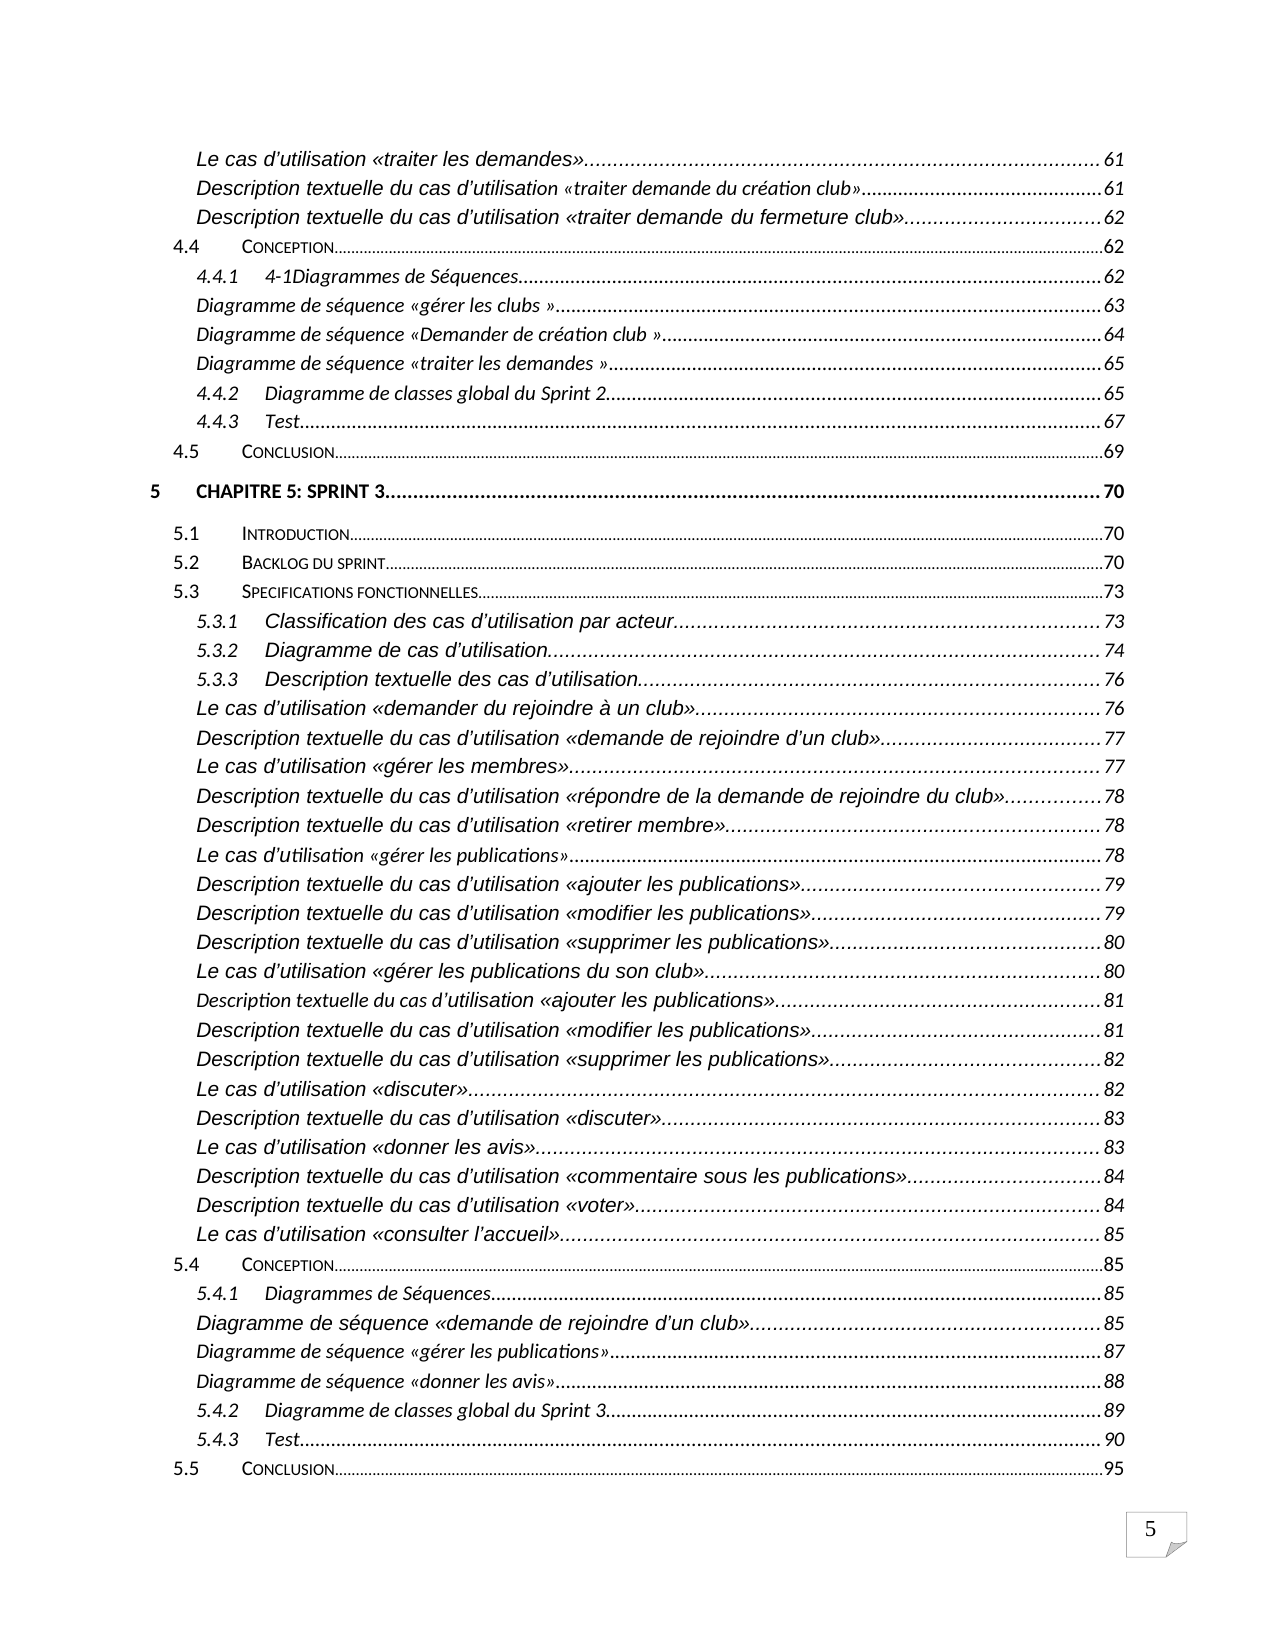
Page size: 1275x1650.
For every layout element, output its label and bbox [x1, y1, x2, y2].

picture [1168, 1543, 1187, 1557]
picture [1168, 1544, 1181, 1554]
picture [1165, 1541, 1171, 1556]
